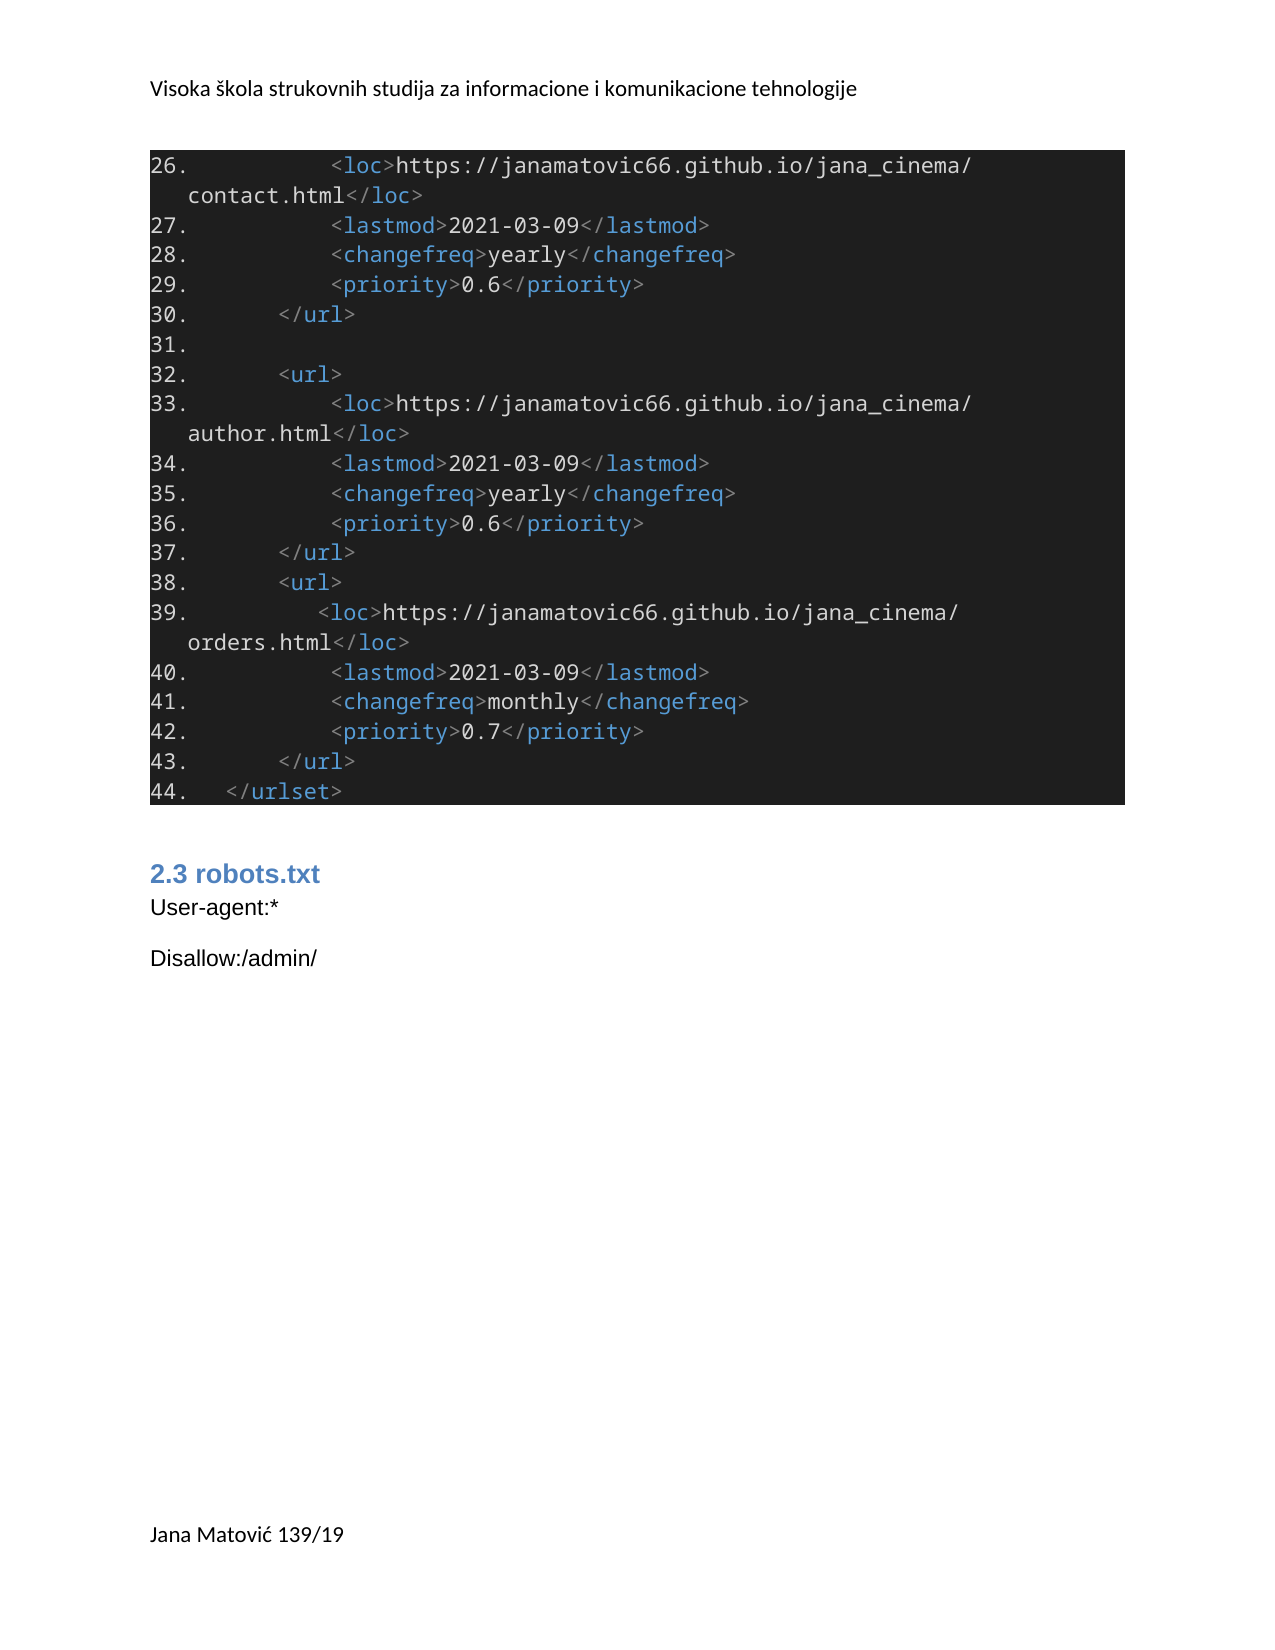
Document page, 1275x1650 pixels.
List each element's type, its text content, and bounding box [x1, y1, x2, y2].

list <url> [150, 358, 1125, 388]
list <changefreq>monthly</changefreq> [150, 686, 1125, 716]
text Disallow:/admin/ [150, 945, 1125, 972]
text User-agent:* [150, 894, 1125, 921]
list </urlset> [150, 776, 1125, 805]
list <lastmod>2021-03-09</lastmod> [150, 656, 1125, 686]
list <loc>https://janamatovic66.github.io/jana_cinema/orders.html</loc> [150, 597, 1125, 656]
list <priority>0.6</priority> [150, 507, 1125, 537]
list <loc>https://janamatovic66.github.io/jana_cinema/contact.html</loc> [150, 150, 1125, 209]
list <lastmod>2021-03-09</lastmod> [150, 209, 1125, 239]
list <priority>0.7</priority> [150, 716, 1125, 746]
list <lastmod>2021-03-09</lastmod> [150, 448, 1125, 478]
list </url> [150, 537, 1125, 567]
list <changefreq>yearly</changefreq> [150, 478, 1125, 507]
list </url> [150, 299, 1125, 329]
list <url> [150, 567, 1125, 597]
list <loc>https://janamatovic66.github.io/jana_cinema/author.html</loc> [150, 388, 1125, 448]
list </url> [150, 746, 1125, 776]
subtitle 2.3 robots.txt [150, 858, 1125, 890]
list <changefreq>yearly</changefreq> [150, 239, 1125, 269]
list <priority>0.6</priority> [150, 269, 1125, 299]
